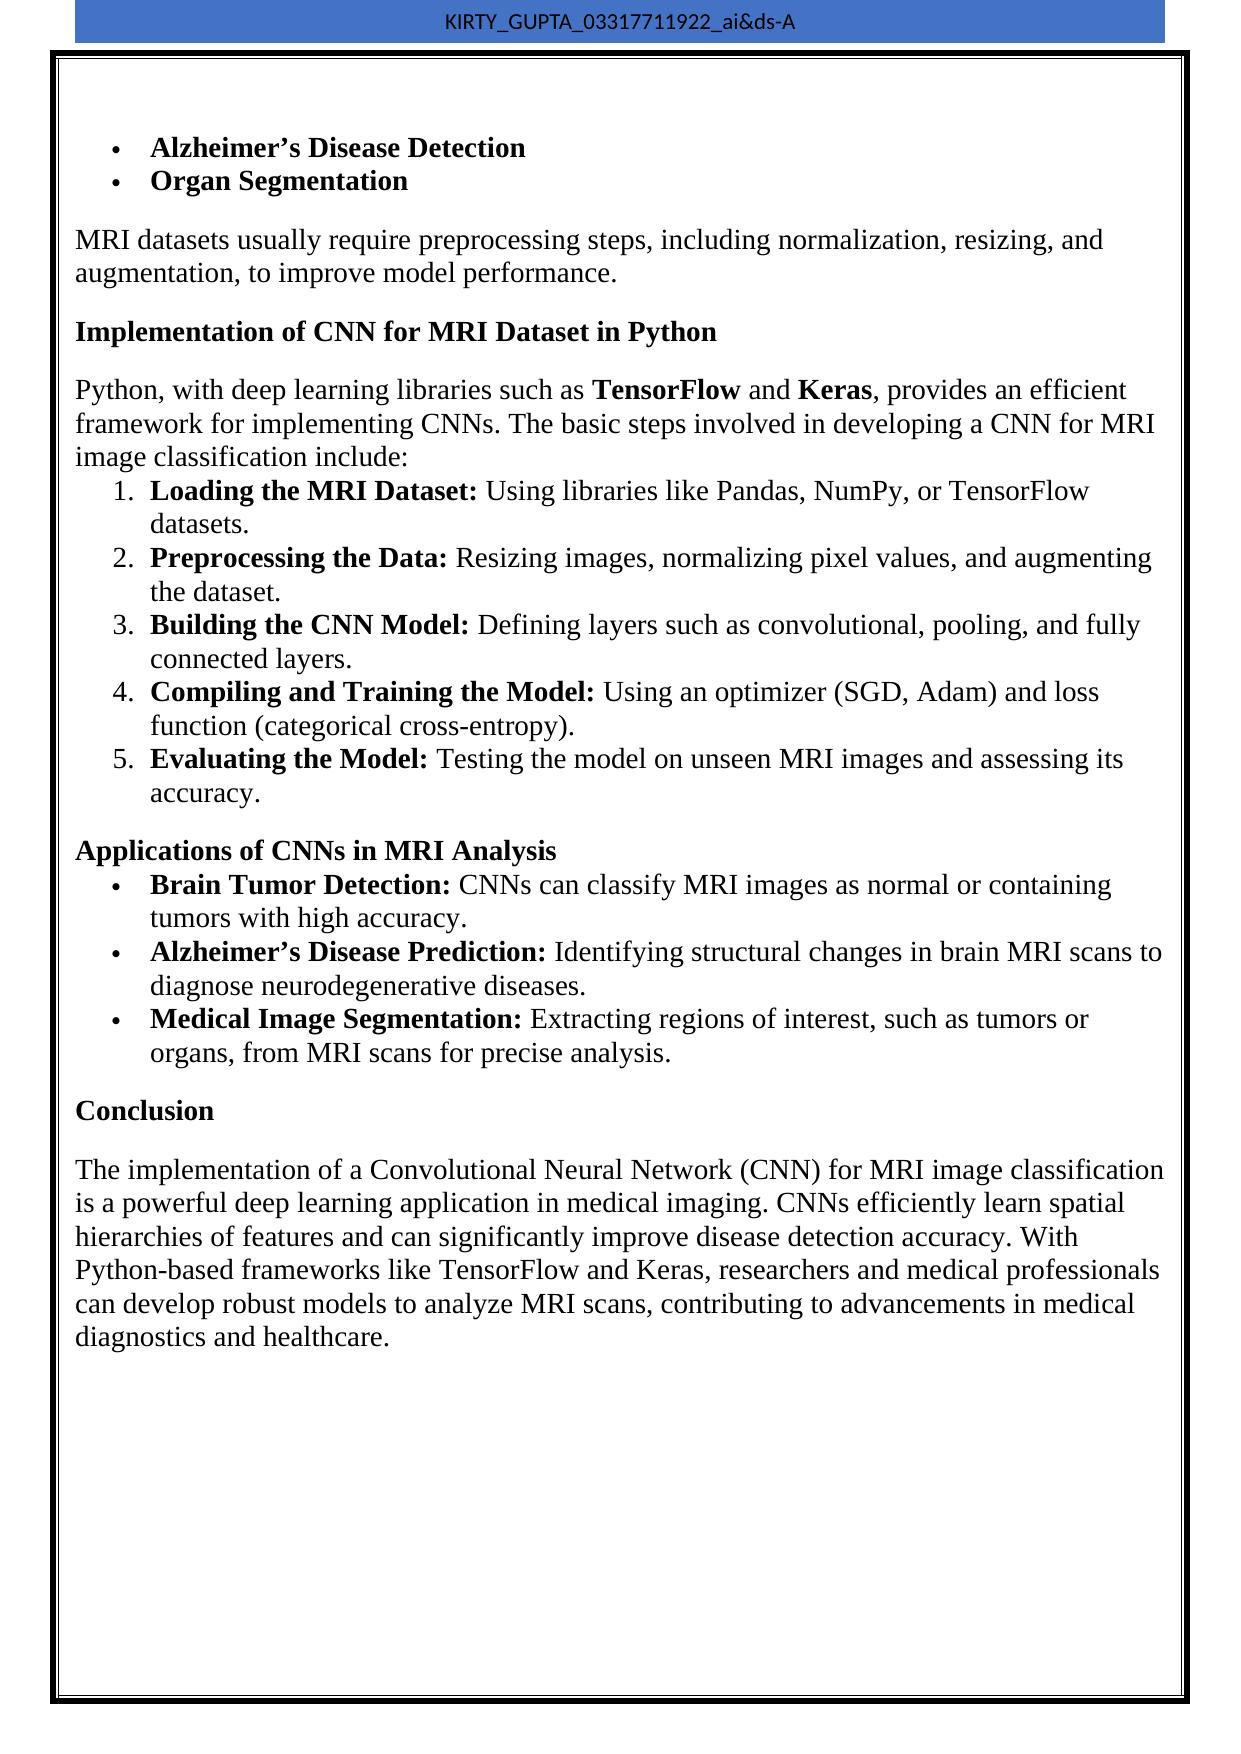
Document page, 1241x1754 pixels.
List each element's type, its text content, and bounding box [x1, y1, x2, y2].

list Organ Segmentation [112, 163, 1165, 197]
list Medical Image Segmentation: Extracting regions of interest, such as tumors or organs, from MRI scans for precise analysis. [112, 1001, 1165, 1068]
text Python, with deep learning libraries such as TensorFlow and Keras, provides an efficient framework for implementing CNNs. The basic steps involved in developing a CNN for MRI image classification include: [75, 372, 1165, 473]
list Evaluating the Model: Testing the model on unseen MRI images and assessing its accuracy. [112, 741, 1165, 808]
list Alzheimer’s Disease Detection [112, 130, 1165, 163]
text The implementation of a Convolutional Neural Network (CNN) for MRI image classification is a powerful deep learning application in medical imaging. CNNs efficiently learn spatial hierarchies of features and can significantly improve disease detection accuracy. With Python-based frameworks like TensorFlow and Keras, researchers and medical professionals can develop robust models to analyze MRI scans, contributing to advancements in medical diagnostics and healthcare. [75, 1152, 1165, 1353]
list Compiling and Training the Model: Using an optimizer (SGD, Adam) and loss function (categorical cross-entropy). [112, 674, 1165, 741]
list Preprocessing the Data: Resizing images, normalizing pixel values, and augmenting the dataset. [112, 540, 1165, 607]
list Alzheimer’s Disease Prediction: Identifying structural changes in brain MRI scans to diagnose neurodegenerative diseases. [112, 934, 1165, 1001]
text Conclusion [75, 1093, 1165, 1127]
list Brain Tumor Detection: CNNs can classify MRI images as normal or containing tumors with high accuracy. [112, 867, 1165, 934]
text Applications of CNNs in MRI Analysis [75, 833, 1165, 867]
text Implementation of CNN for MRI Dataset in Python [75, 314, 1165, 347]
text MRI datasets usually require preprocessing steps, including normalization, resizing, and augmentation, to improve model performance. [75, 222, 1165, 289]
list Loading the MRI Dataset: Using libraries like Pandas, NumPy, or TensorFlow datasets. [112, 473, 1165, 540]
list Building the CNN Model: Defining layers such as convolutional, pooling, and fully connected layers. [112, 607, 1165, 674]
